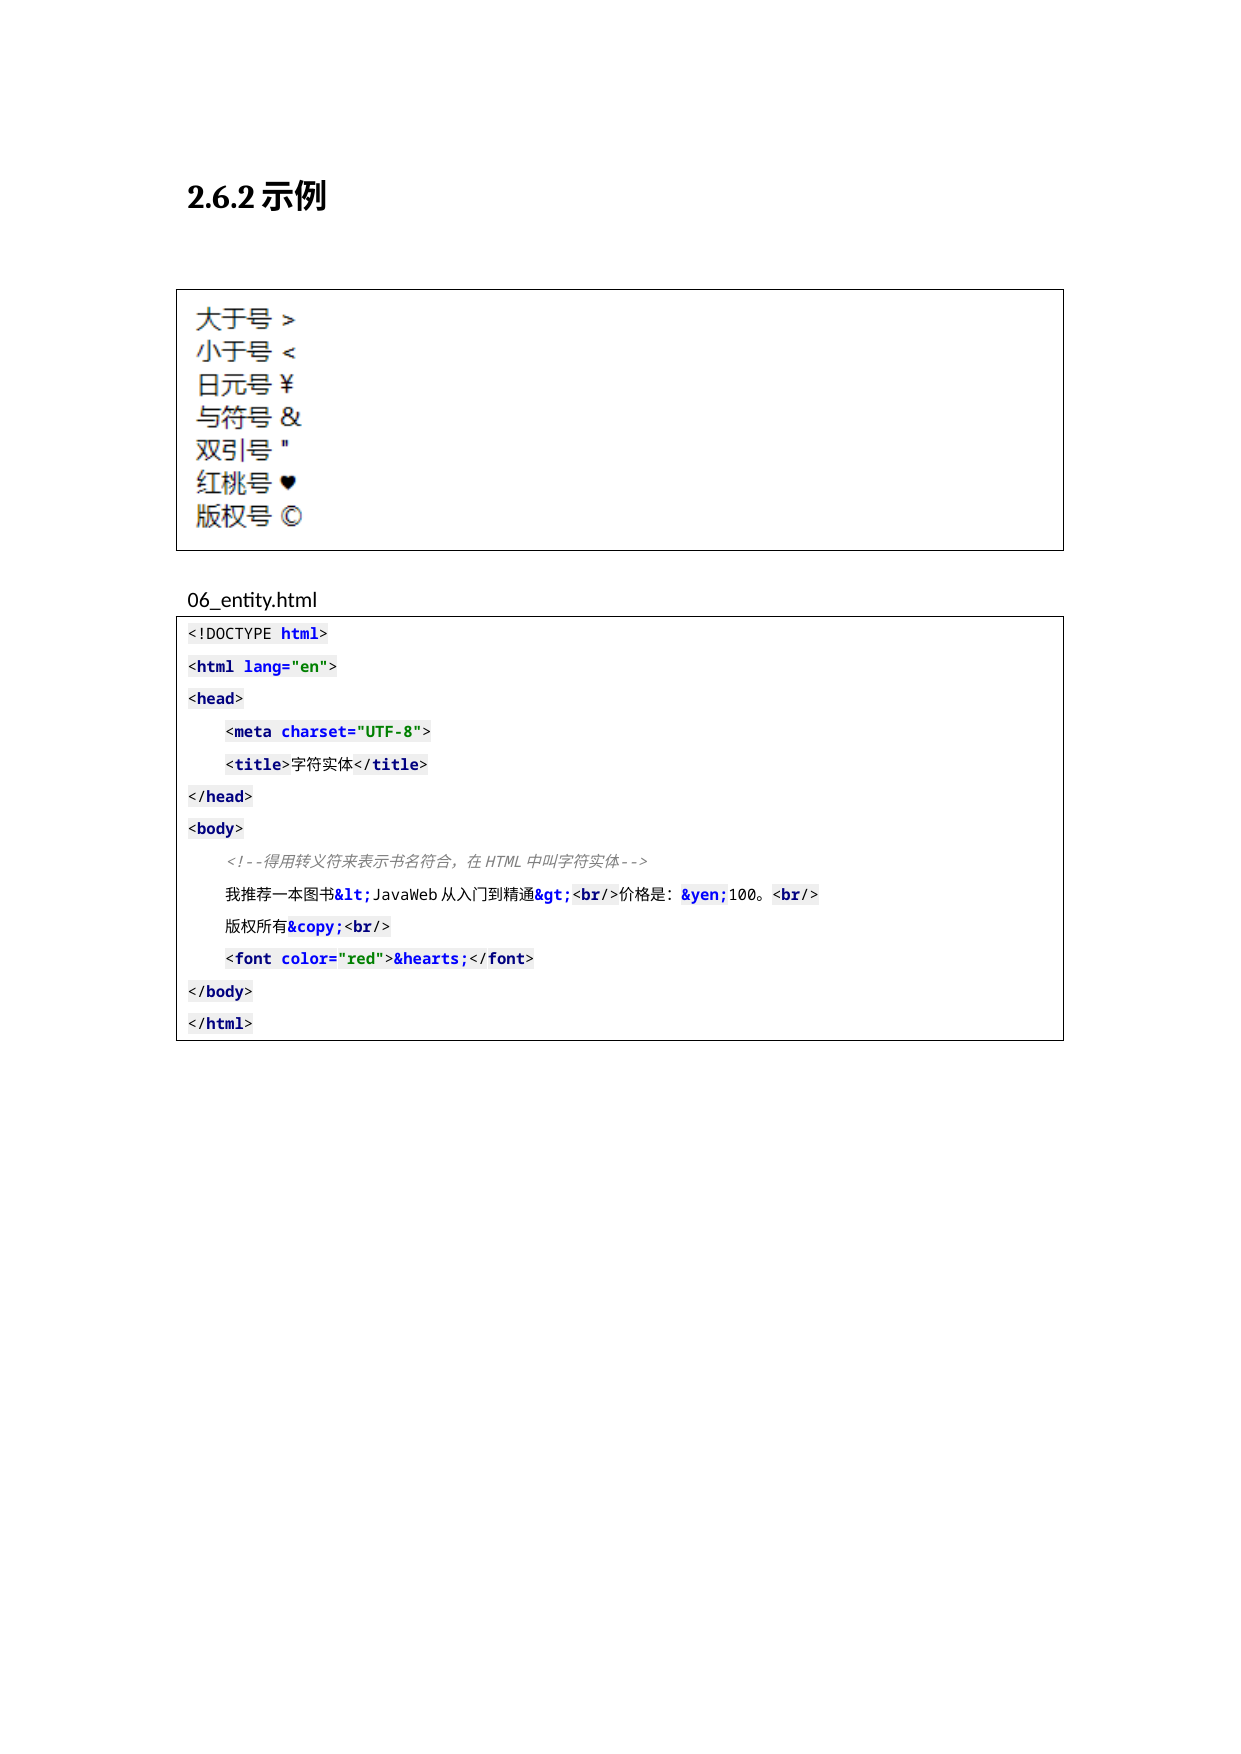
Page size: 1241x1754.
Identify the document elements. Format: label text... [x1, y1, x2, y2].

text 06_entity.html [187, 584, 1053, 616]
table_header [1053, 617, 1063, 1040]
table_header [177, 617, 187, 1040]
picture [187, 290, 357, 542]
table_header [177, 290, 1063, 550]
subtitle 2.6.2示例 [187, 162, 1053, 227]
